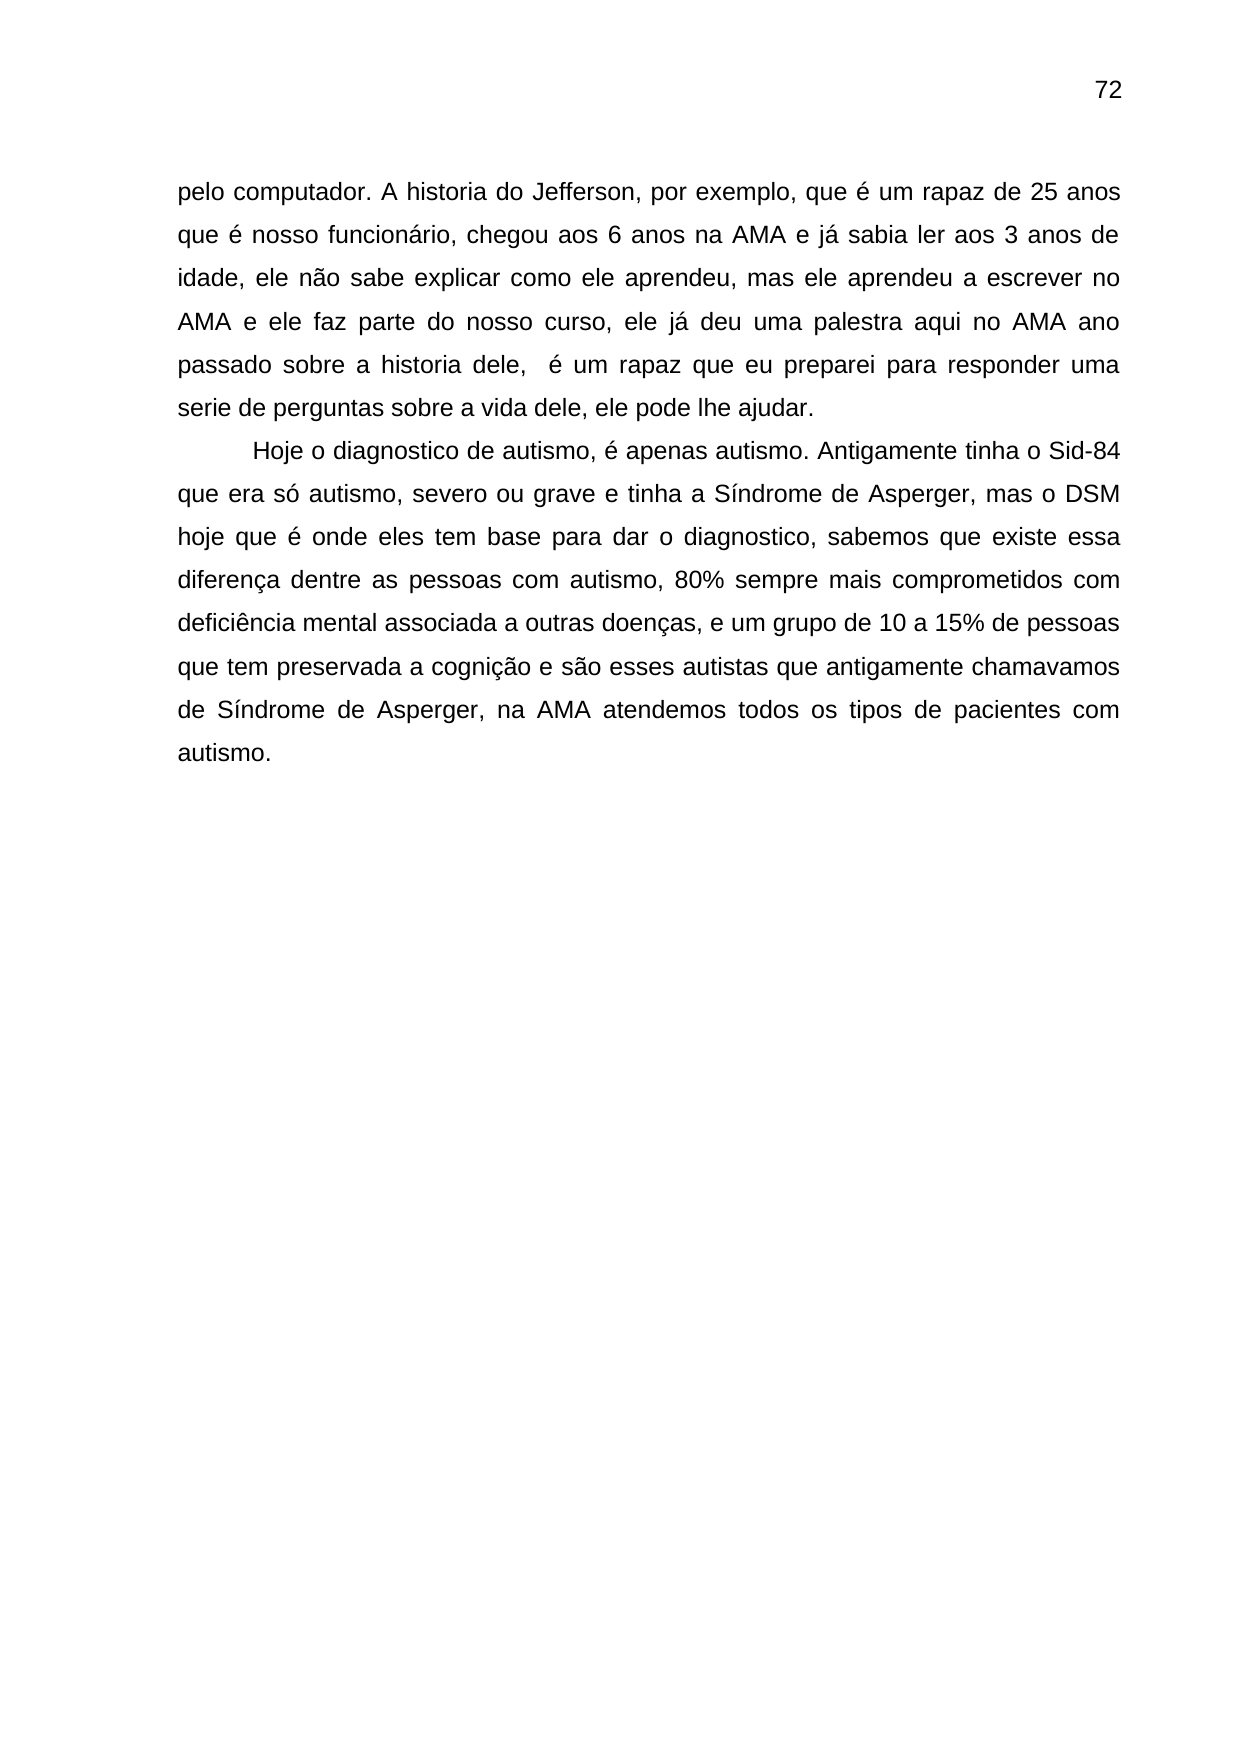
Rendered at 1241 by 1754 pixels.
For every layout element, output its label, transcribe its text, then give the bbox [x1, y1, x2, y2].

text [177, 177, 1122, 422]
text Hoje o diagnostico de autismo, é apenas autismo. Antigamente tinha o Sid-84 que era só autismo, severo ou grave e tinha a Síndrome de Asperger, mas o DSM hoje que é onde eles tem base para dar o diagnostico, sabemos que existe essa diferença dentre as pessoas com autismo, 80% sempre mais comprometidos com deficiência mental associada a outras doenças, e um grupo de 10 a 15% de pessoas que tem preservada a cognição e são esses autistas que antigamente chamavamos de Síndrome de Asperger, na AMA atendemos todos os tipos de pacientes com autismo. [177, 436, 1122, 767]
